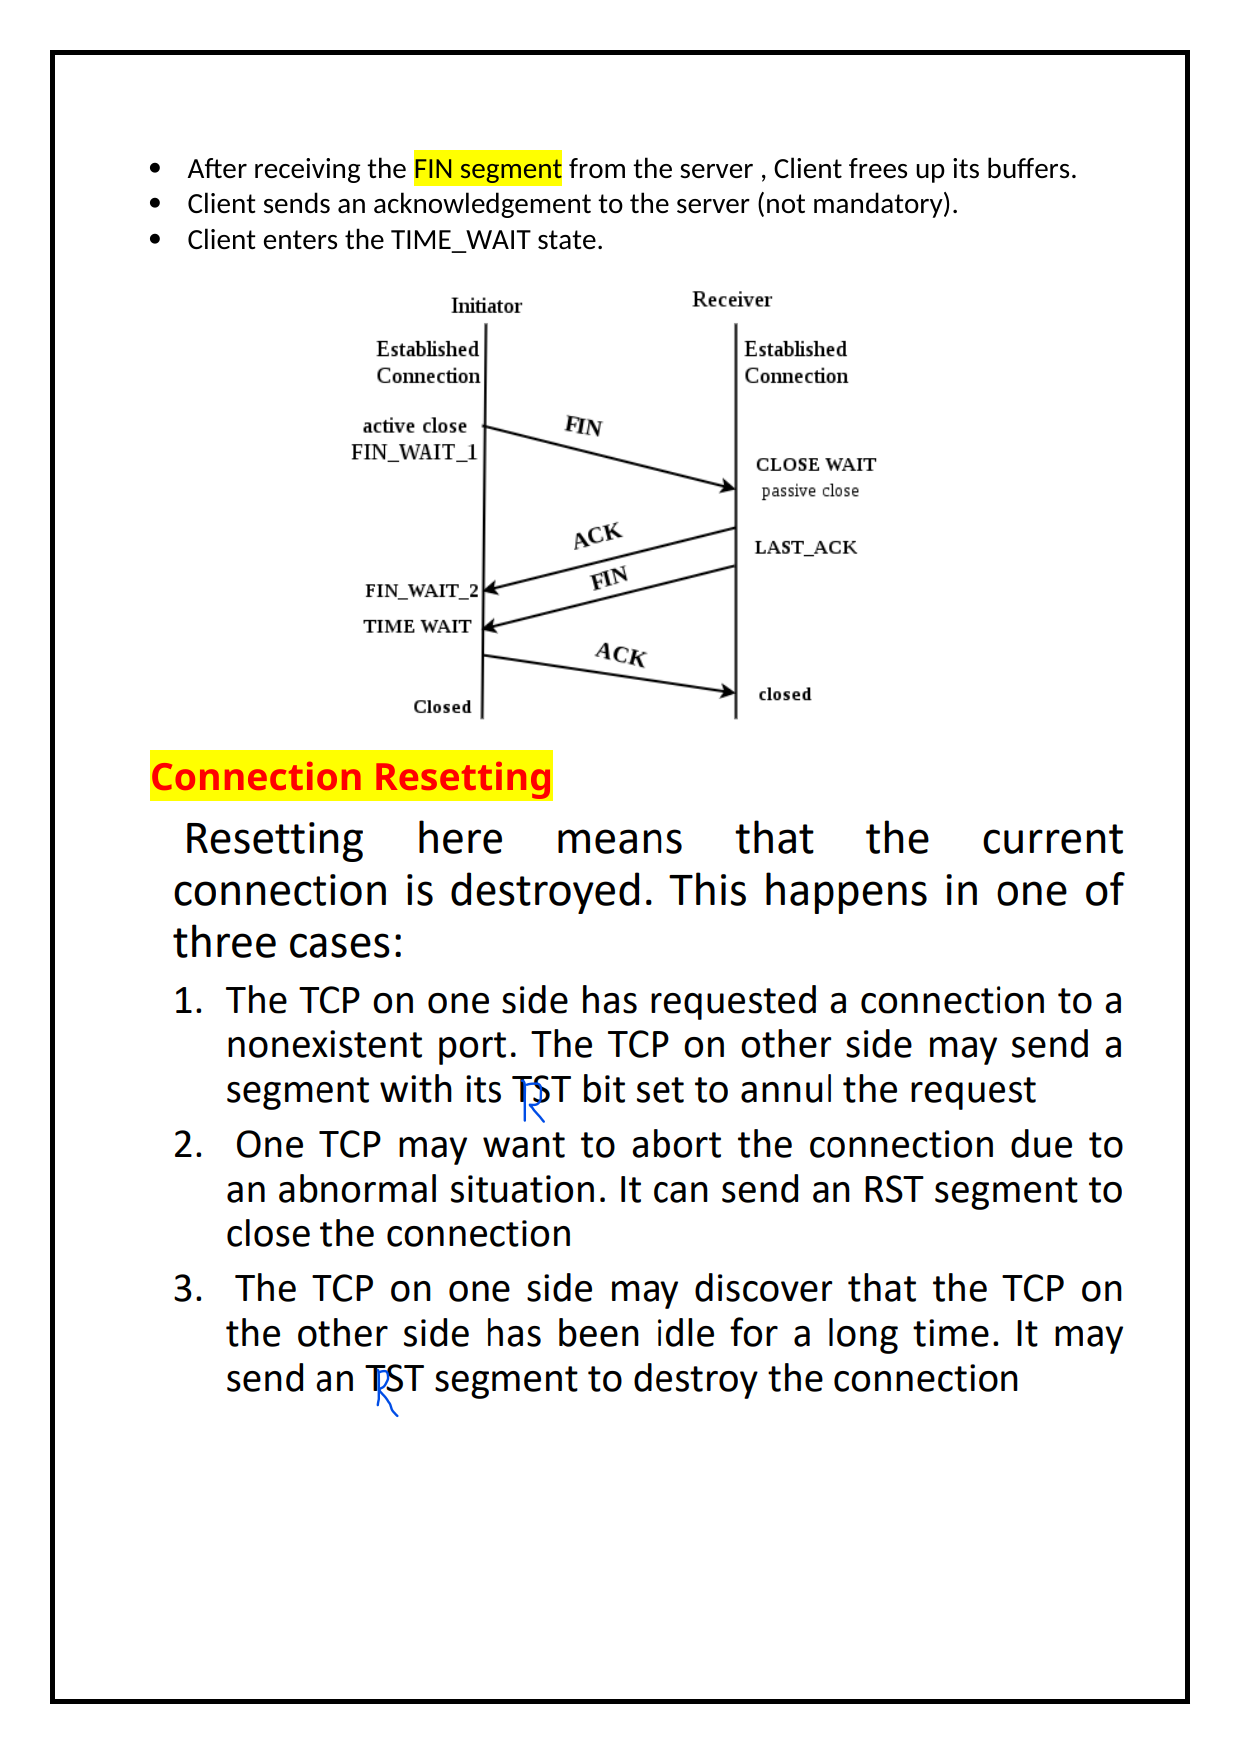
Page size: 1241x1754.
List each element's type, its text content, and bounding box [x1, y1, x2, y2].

list After receiving the FIN segment from the server , Client frees up its buffers. [150, 150, 414, 186]
list After receiving the FIN segment from the server , Client frees up its buffers. [562, 150, 1090, 186]
list Client enters the TIME_WAIT state. [150, 221, 1090, 257]
subtitle Connection Resetting [150, 750, 1090, 805]
list Client sends an acknowledgement to the server (not mandatory). [150, 186, 1090, 221]
picture [150, 805, 1169, 1434]
